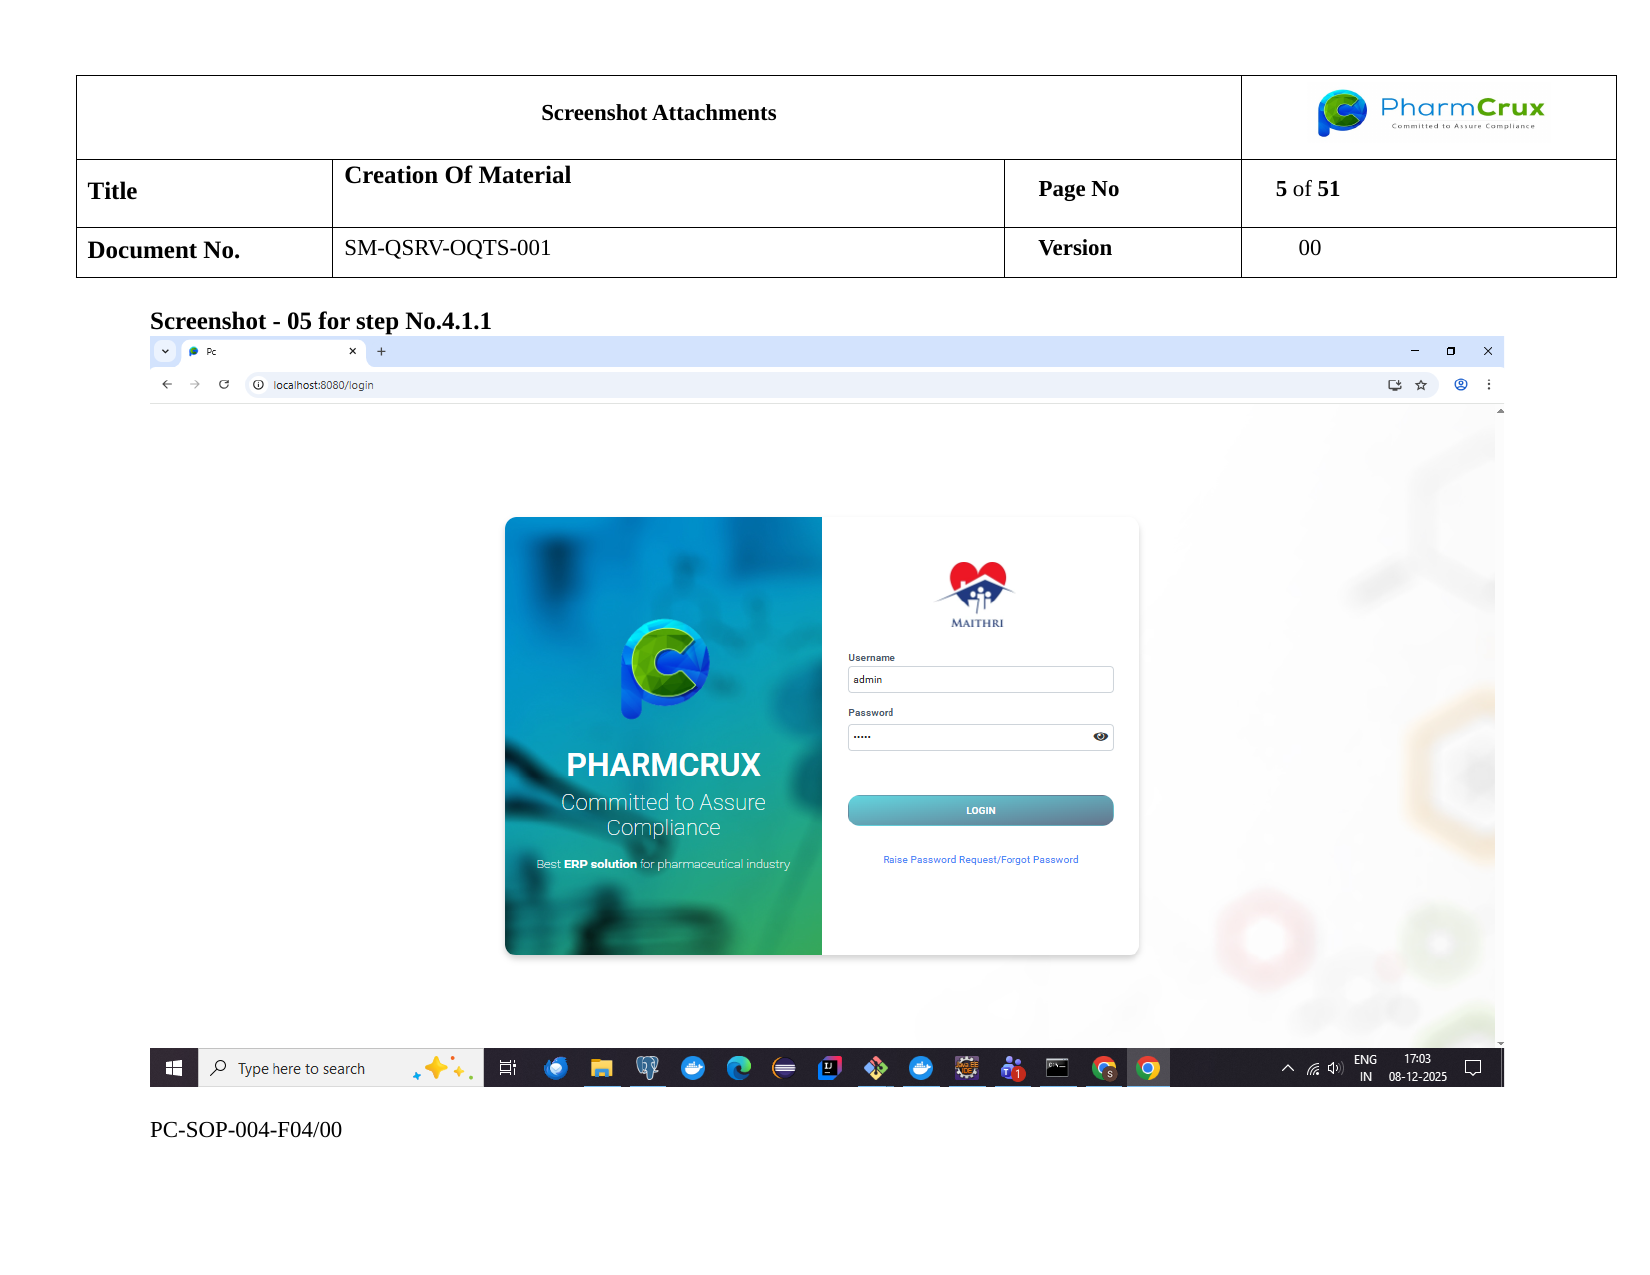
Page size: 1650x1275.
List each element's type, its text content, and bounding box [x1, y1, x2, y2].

picture [1307, 82, 1551, 143]
picture [150, 336, 1505, 1087]
text Screenshot - 05 for step No.4.1.1 [150, 306, 1500, 336]
